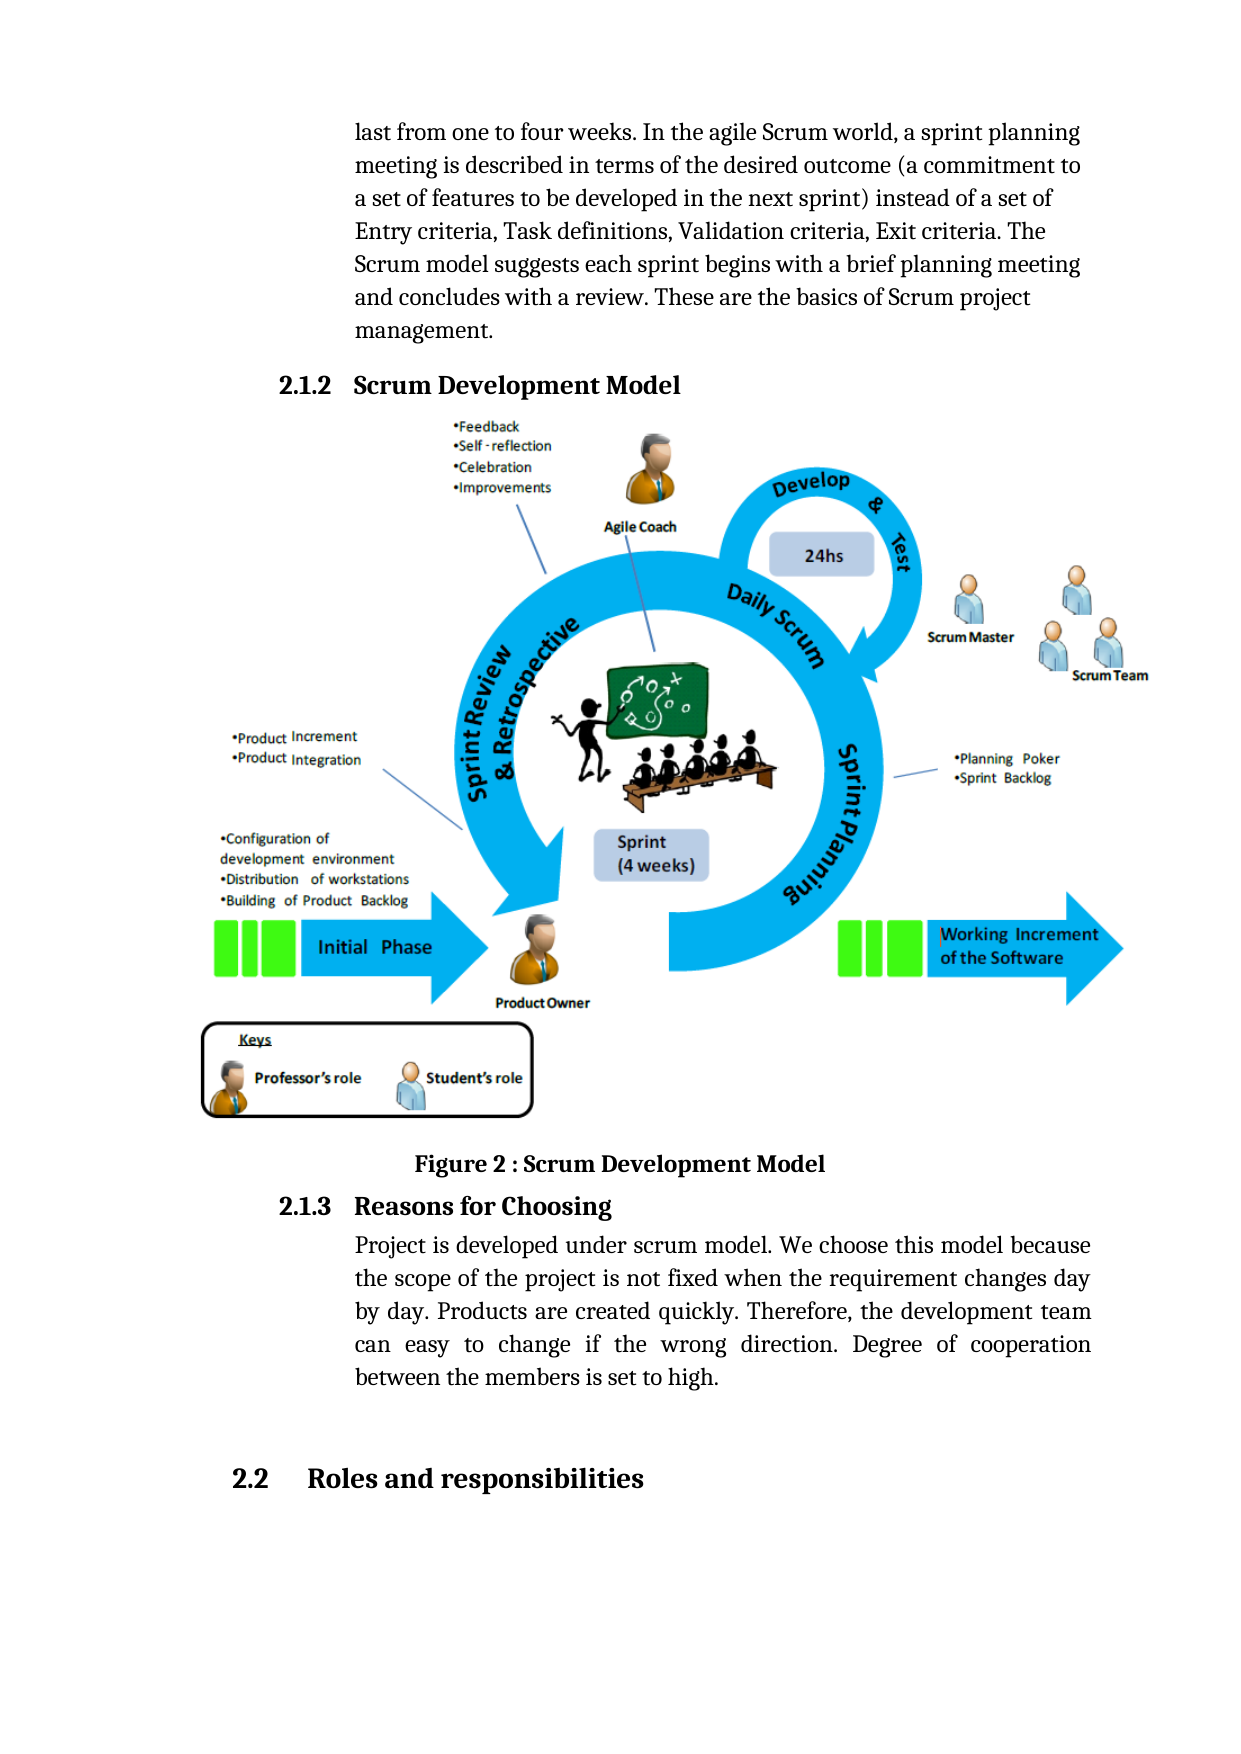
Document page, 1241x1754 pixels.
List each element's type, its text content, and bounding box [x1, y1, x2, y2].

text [354, 118, 1092, 345]
list Figure 2 : Scrum Development Model [148, 1150, 1092, 1179]
subtitle Scrum Development Model [279, 370, 1092, 401]
subtitle Roles and responsibilities [232, 1462, 1092, 1496]
text Project is developed under scrum model. We choose this model because the scope of the project is not fixed when the requirement changes day by day. Products are created quickly. Therefore, the development team can easy to change if the wrong direction. Degree of cooperation between the members is set to high. [354, 1231, 1092, 1392]
picture [147, 409, 1173, 1126]
subtitle Reasons for Choosing [279, 1191, 1092, 1223]
